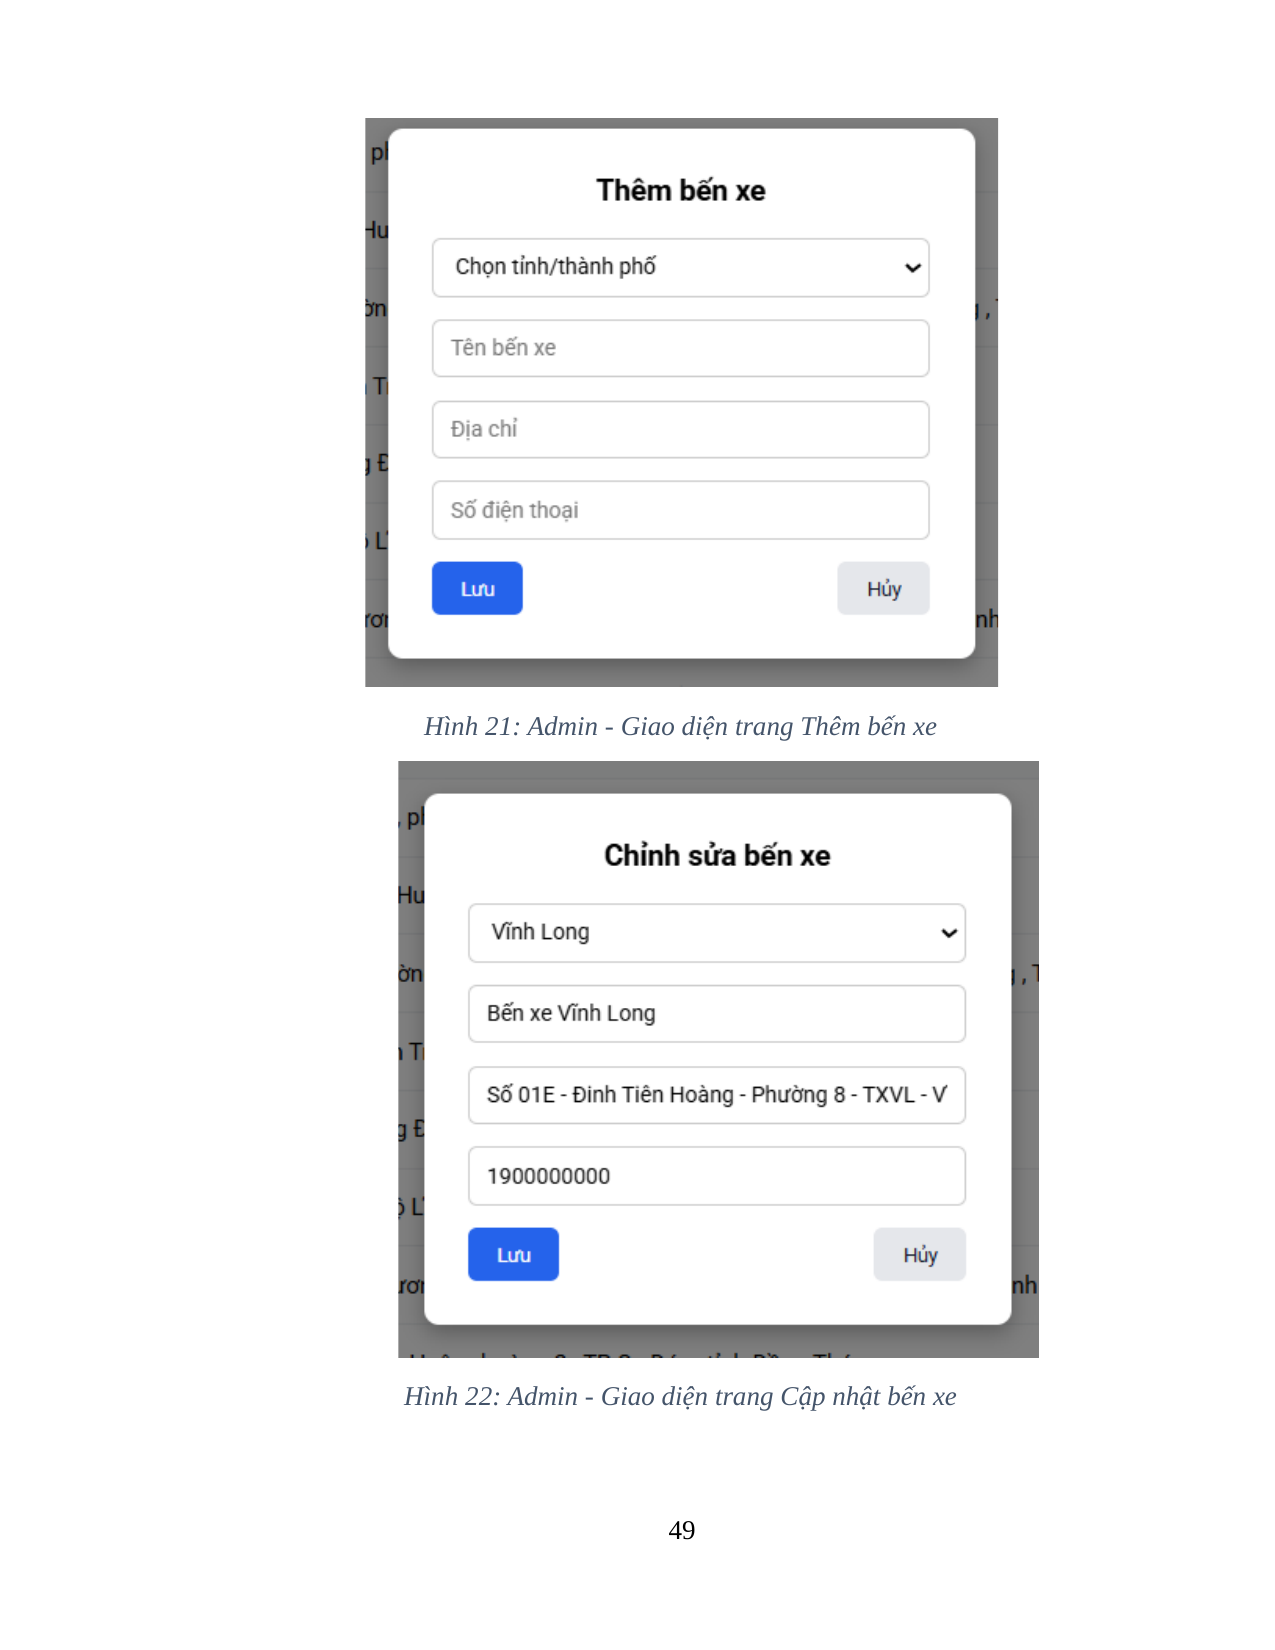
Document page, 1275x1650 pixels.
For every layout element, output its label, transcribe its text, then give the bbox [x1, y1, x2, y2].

text Hình 21: Admin - Giao diện trang Thêm bến xe [177, 710, 1186, 741]
picture [365, 118, 999, 687]
picture [398, 761, 1039, 1358]
text Hình 22: Admin - Giao diện trang Cập nhật bến xe [177, 1380, 1186, 1411]
